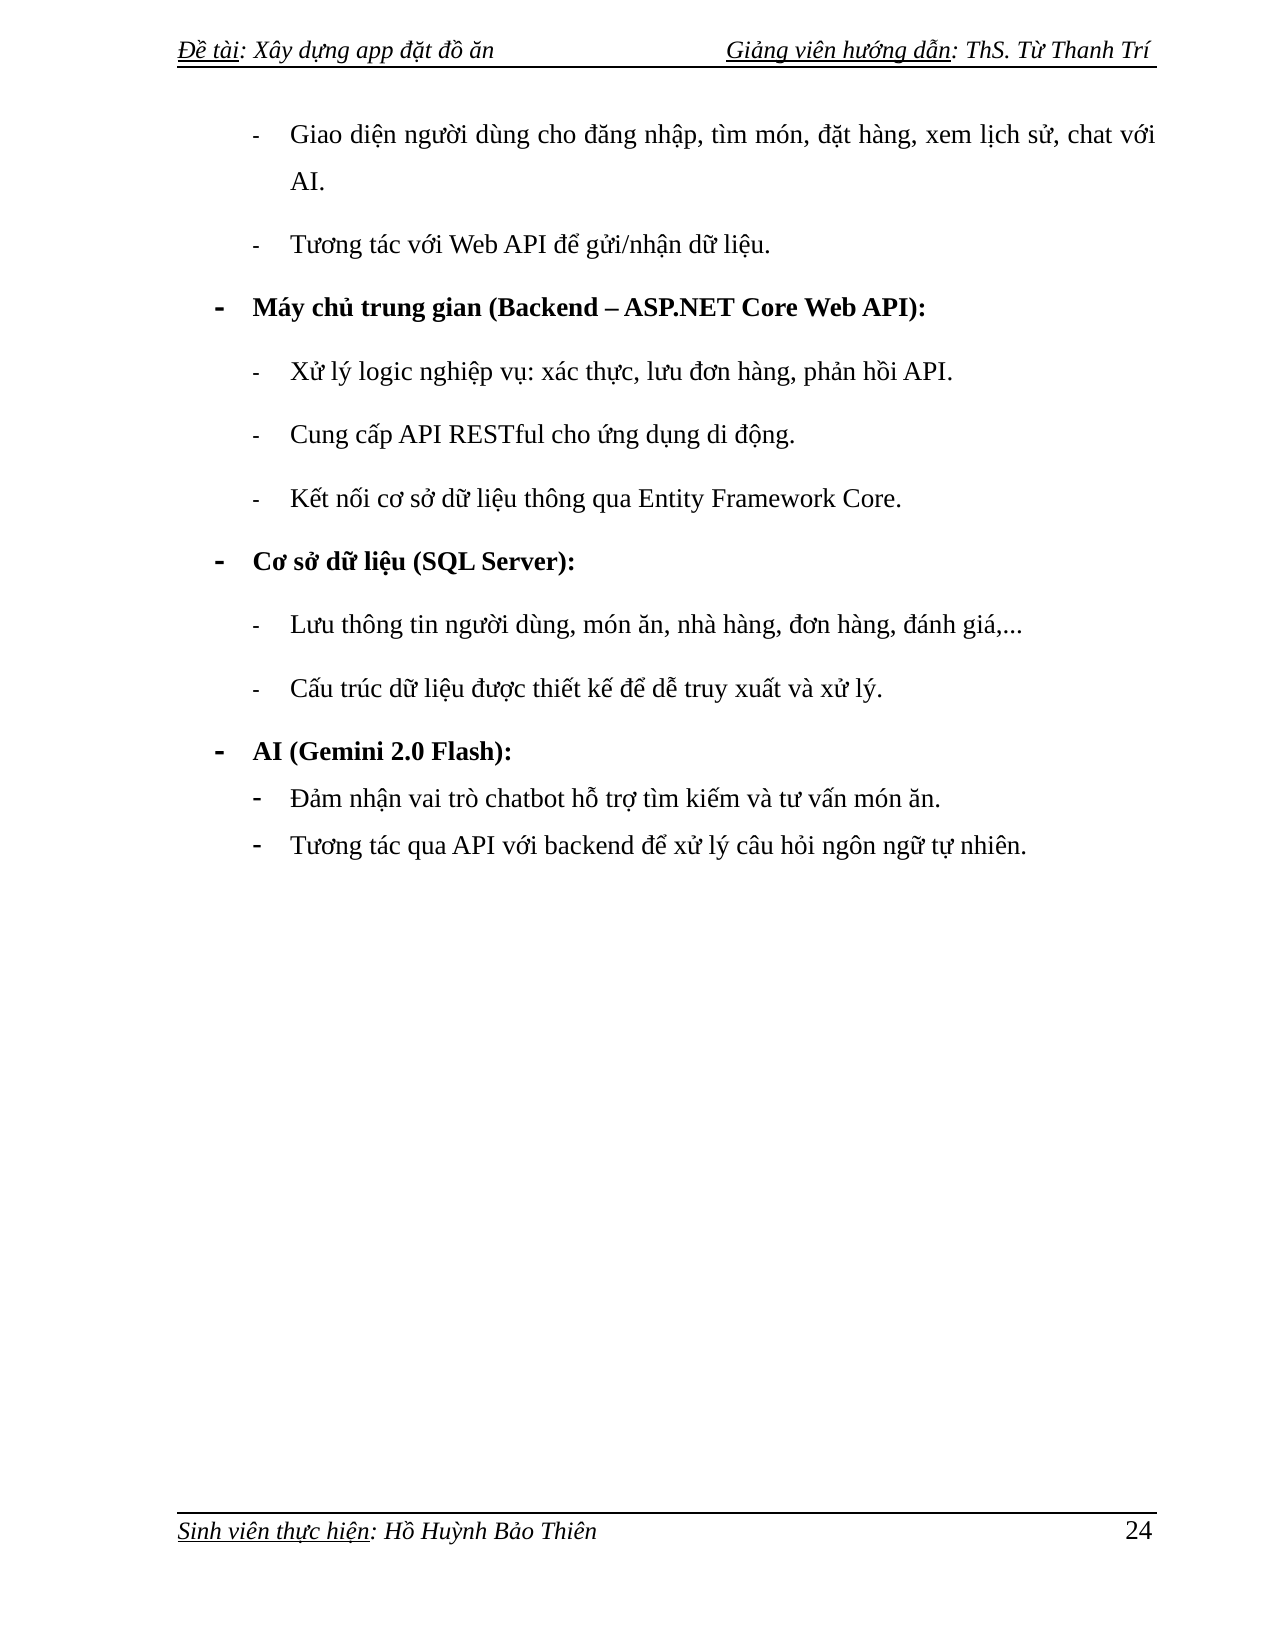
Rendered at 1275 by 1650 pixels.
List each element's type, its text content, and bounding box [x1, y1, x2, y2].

list Cấu trúc dữ liệu được thiết kế để dễ truy xuất và xử lý. [252, 672, 1157, 703]
list Cơ sở dữ liệu (SQL Server): [215, 545, 1157, 576]
list Lưu thông tin người dùng, món ăn, nhà hàng, đơn hàng, đánh giá,... [252, 608, 1157, 640]
list Đảm nhận vai trò chatbot hỗ trợ tìm kiếm và tư vấn món ăn. [252, 782, 1157, 813]
list Cung cấp API RESTful cho ứng dụng di động. [252, 418, 1157, 449]
list Máy chủ trung gian (Backend – ASP.NET Core Web API): [215, 291, 1157, 323]
list Giao diện người dùng cho đăng nhập, tìm món, đặt hàng, xem lịch sử, chat với AI. [252, 118, 1157, 196]
list AI (Gemini 2.0 Flash): [215, 735, 1157, 766]
list Xử lý logic nghiệp vụ: xác thực, lưu đơn hàng, phản hồi API. [252, 355, 1157, 386]
list Kết nối cơ sở dữ liệu thông qua Entity Framework Core. [252, 482, 1157, 513]
list Tương tác qua API với backend để xử lý câu hỏi ngôn ngữ tự nhiên. [252, 829, 1157, 860]
list Tương tác với Web API để gửi/nhận dữ liệu. [252, 228, 1157, 259]
